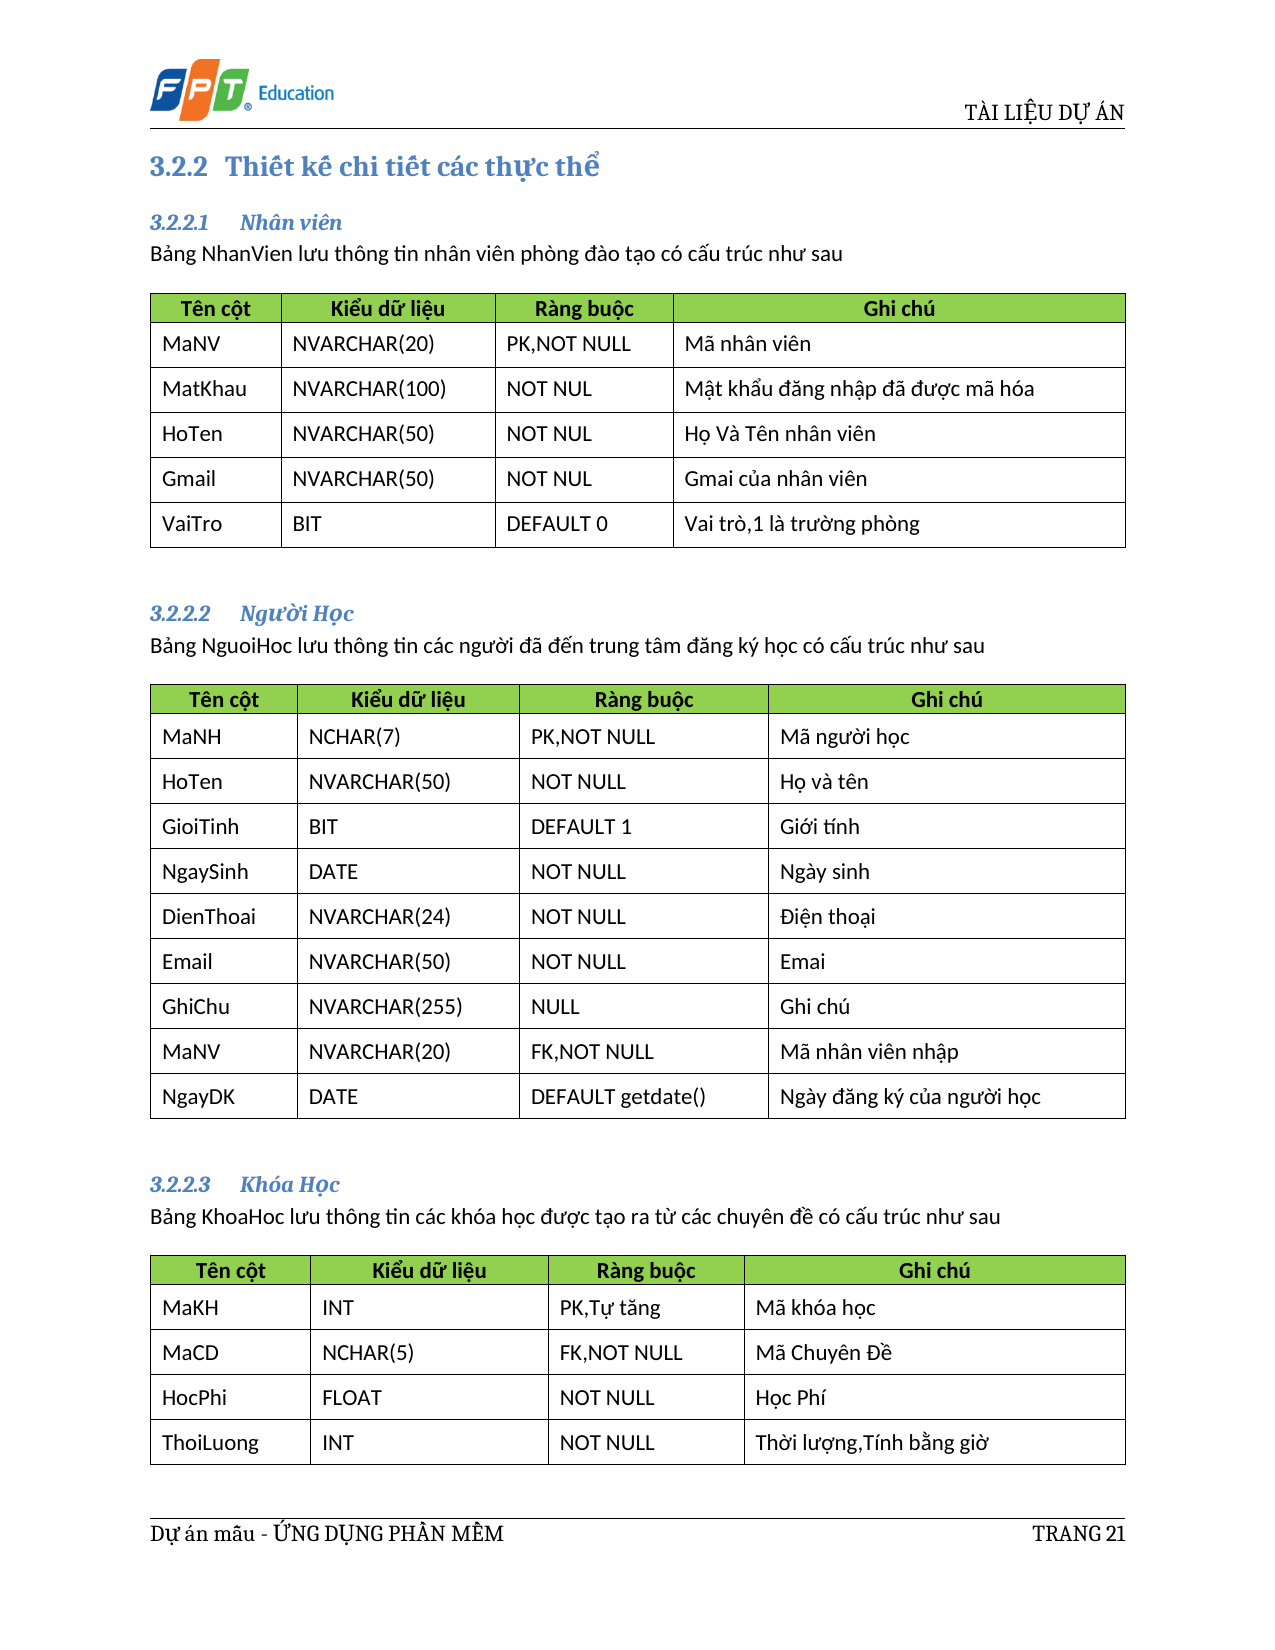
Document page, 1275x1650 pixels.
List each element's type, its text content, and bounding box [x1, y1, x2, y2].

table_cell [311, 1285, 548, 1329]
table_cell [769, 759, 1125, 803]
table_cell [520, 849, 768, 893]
picture [150, 59, 336, 121]
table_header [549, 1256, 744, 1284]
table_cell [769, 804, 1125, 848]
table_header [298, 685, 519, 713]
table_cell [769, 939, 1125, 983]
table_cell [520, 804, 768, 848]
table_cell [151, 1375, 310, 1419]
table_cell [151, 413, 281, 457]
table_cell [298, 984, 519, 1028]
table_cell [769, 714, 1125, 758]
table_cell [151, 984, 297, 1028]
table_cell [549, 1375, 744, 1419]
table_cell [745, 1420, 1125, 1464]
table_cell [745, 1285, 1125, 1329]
text Bảng NguoiHoc lưu thông tin các người đã đến trung tâm đăng ký học có cấu trúc như sau [150, 631, 1125, 659]
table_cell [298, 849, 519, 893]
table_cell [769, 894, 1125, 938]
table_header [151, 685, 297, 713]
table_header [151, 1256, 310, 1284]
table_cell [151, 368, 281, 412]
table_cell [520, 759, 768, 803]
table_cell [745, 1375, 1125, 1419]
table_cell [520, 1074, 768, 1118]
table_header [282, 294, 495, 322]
subtitle Người Học [150, 601, 1125, 627]
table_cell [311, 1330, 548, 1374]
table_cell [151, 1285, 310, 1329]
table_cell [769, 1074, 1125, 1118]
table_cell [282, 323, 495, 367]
subtitle Thiết kế chi tiết các thực thể [150, 150, 1125, 183]
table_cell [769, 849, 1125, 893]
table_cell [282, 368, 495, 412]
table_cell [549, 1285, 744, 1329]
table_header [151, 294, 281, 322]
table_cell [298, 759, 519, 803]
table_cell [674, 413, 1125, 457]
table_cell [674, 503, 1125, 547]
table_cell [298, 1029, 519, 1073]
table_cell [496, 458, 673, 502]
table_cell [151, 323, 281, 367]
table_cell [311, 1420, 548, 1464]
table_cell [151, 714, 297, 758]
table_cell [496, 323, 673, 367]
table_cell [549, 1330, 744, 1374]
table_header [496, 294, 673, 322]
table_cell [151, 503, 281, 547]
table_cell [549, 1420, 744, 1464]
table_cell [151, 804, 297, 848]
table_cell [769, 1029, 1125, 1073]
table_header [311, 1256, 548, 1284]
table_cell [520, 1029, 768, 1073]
text Bảng NhanVien lưu thông tin nhân viên phòng đào tạo có cấu trúc như sau [150, 239, 1125, 268]
text Bảng KhoaHoc lưu thông tin các khóa học được tạo ra từ các chuyên đề có cấu trúc như sau [150, 1202, 1125, 1230]
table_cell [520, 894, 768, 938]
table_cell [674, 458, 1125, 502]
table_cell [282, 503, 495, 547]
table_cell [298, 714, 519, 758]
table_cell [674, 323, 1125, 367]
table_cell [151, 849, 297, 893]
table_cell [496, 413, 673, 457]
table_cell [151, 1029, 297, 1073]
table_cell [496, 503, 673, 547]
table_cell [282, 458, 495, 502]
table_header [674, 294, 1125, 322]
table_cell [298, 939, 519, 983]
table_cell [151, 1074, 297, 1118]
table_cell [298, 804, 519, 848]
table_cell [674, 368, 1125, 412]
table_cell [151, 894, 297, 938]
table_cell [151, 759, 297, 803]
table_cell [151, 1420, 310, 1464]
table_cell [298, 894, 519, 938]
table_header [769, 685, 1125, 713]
subtitle Nhân viên [150, 209, 1125, 236]
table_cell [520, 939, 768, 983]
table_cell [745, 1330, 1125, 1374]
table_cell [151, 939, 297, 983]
subtitle Khóa Học [150, 1172, 1125, 1198]
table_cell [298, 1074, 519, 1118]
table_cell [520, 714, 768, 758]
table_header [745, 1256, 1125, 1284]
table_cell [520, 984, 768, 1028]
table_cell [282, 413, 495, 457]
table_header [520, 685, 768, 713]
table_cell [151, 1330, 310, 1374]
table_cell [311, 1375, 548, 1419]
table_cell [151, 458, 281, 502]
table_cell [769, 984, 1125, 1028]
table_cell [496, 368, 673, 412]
